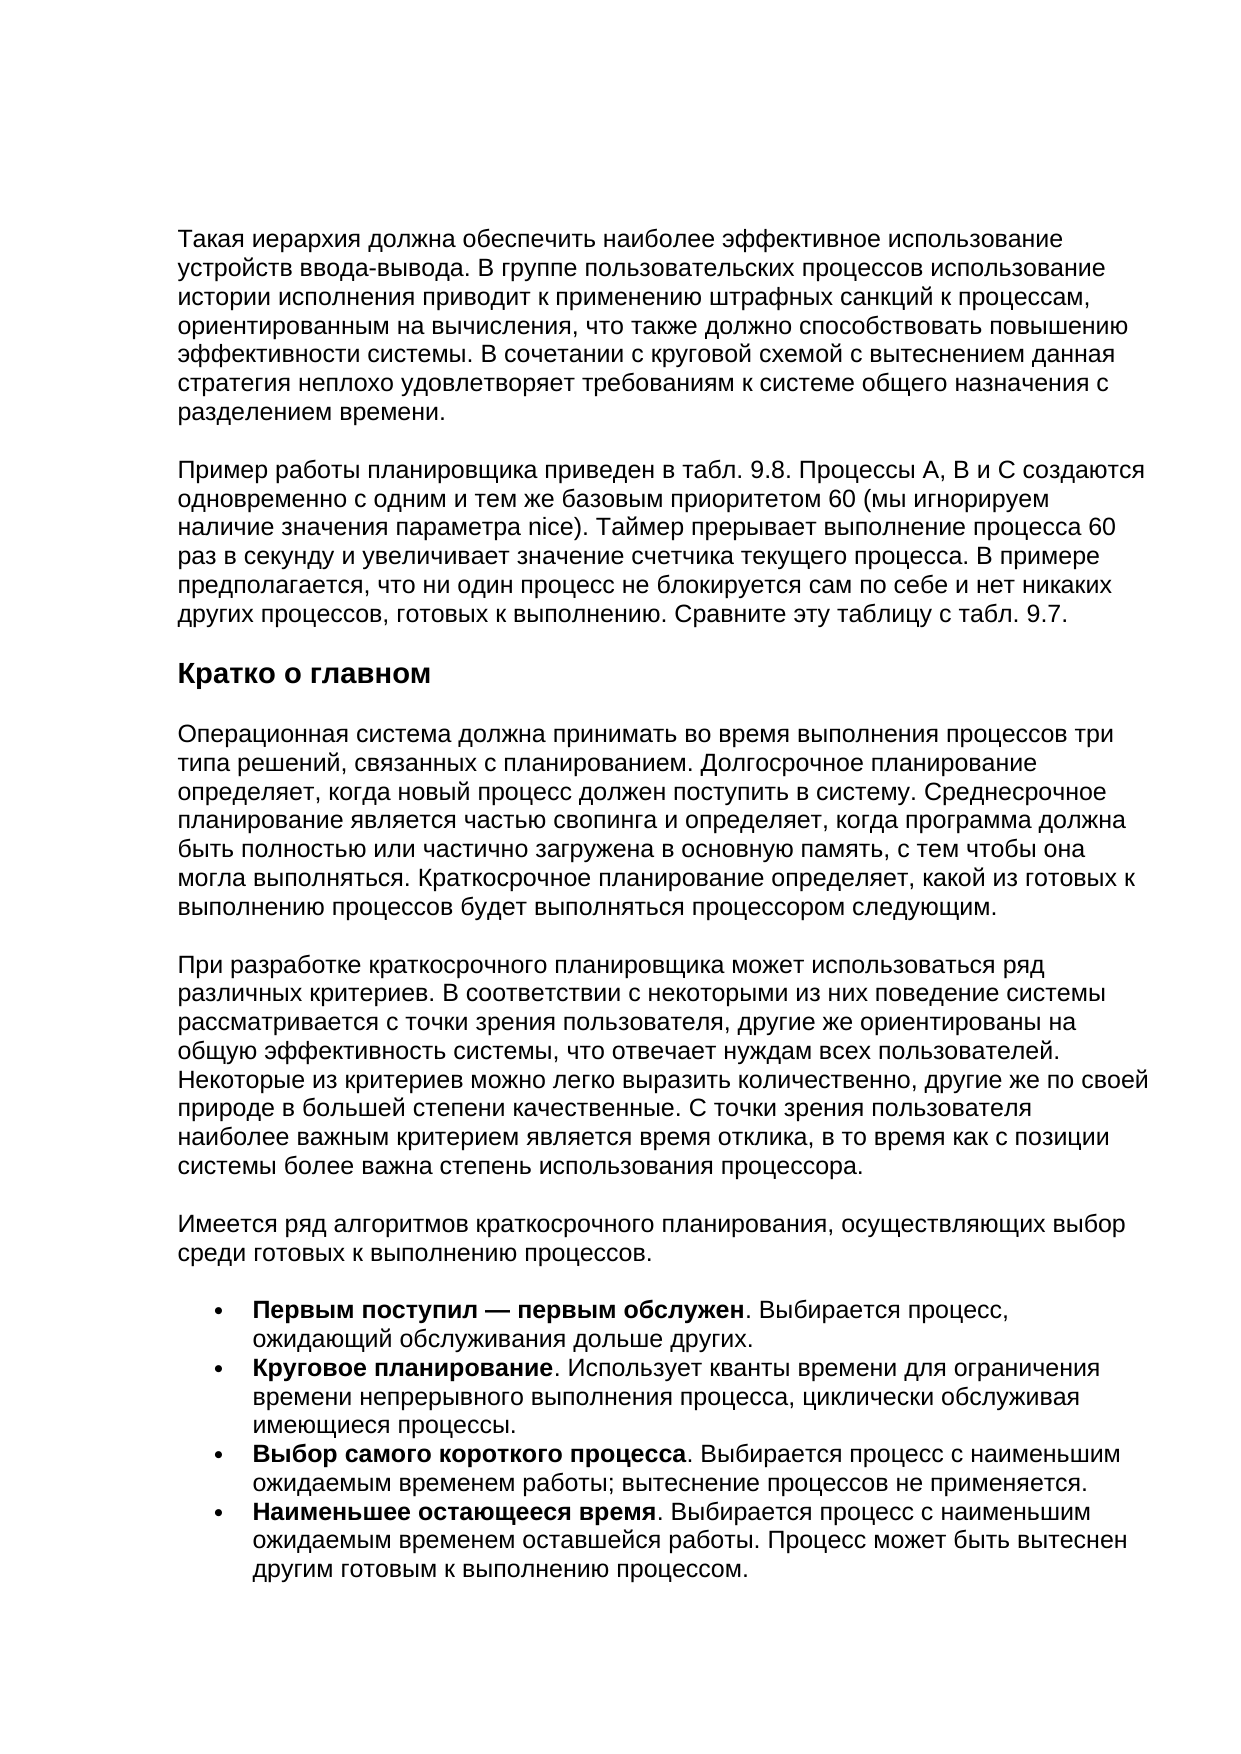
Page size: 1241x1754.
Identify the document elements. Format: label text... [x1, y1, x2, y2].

text Имеется ряд алгоритмов краткосрочного планирования, осуществляющих выбор среди готовых к выполнению процессов. [177, 1267, 1152, 1324]
text Кратко о главном [177, 714, 1152, 748]
list Выбор самого короткого процесса. Выбирается процесс с наименьшим ожидаемым временем работы; вытеснение процессов не применяется. [215, 1497, 1152, 1555]
text При разработке краткосрочного планировщика может использоваться ряд различных критериев. В соответствии с некоторыми из них поведение системы рассматривается с точки зрения пользователя, другие же ориентированы на общую эффективность системы, что отвечает нуждам всех пользователей. Некоторые из критериев можно легко выразить количественно, другие же по своей природе в большей степени качественные. С точки зрения пользователя наиболее важным критерием является время отклика, в то время как с позиции системы более важна степень использования процессора. [177, 1008, 1152, 1238]
text Такая иерархия должна обеспечить наиболее эффективное использование устройств ввода-вывода. В группе пользовательских процессов использование истории исполнения приводит к применению штрафных санкций к процессам, ориентированным на вычисления, что также должно способствовать повышению эффективности системы. В сочетании с круговой схемой с вытеснением данная стратегия неплохо удовлетворяет требованиям к системе общего назначения с разделением времени. [177, 282, 1152, 484]
list управление символьными устройствами ввода-вывода; [215, 224, 1152, 253]
list Круговое планирование. Использует кванты времени для ограничения времени непрерывного выполнения процесса, циклически обслуживая имеющиеся процессы. [215, 1411, 1152, 1497]
text Операционная система должна принимать во время выполнения процессов три типа решений, связанных с планированием. Долгосрочное планирование определяет, когда новый процесс должен поступить в систему. Среднесрочное планирование является частью свопинга и определяет, когда программа должна быть полностью или частично загружена в основную память, с тем чтобы она могла выполняться. Краткосрочное планирование определяет, какой из готовых к выполнению процессов будет выполняться процессором следующим. [177, 777, 1152, 978]
text Пример работы планировщика приведен в табл. 9.8. Процессы А, В и С создаются одновременно с одним и тем же базовым приоритетом 60 (мы игнорируем наличие значения параметра nice). Таймер прерывает выполнение процесса 60 раз в секунду и увеличивает значение счетчика текущего процесса. В примере предполагается, что ни один процесс не блокируется сам по себе и нет никаких других процессов, готовых к выполнению. Сравните эту таблицу с табл. 9.7. [177, 513, 1152, 685]
list Первым поступил — первым обслужен. Выбирается процесс, ожидающий обслуживания дольше других. [215, 1353, 1152, 1411]
